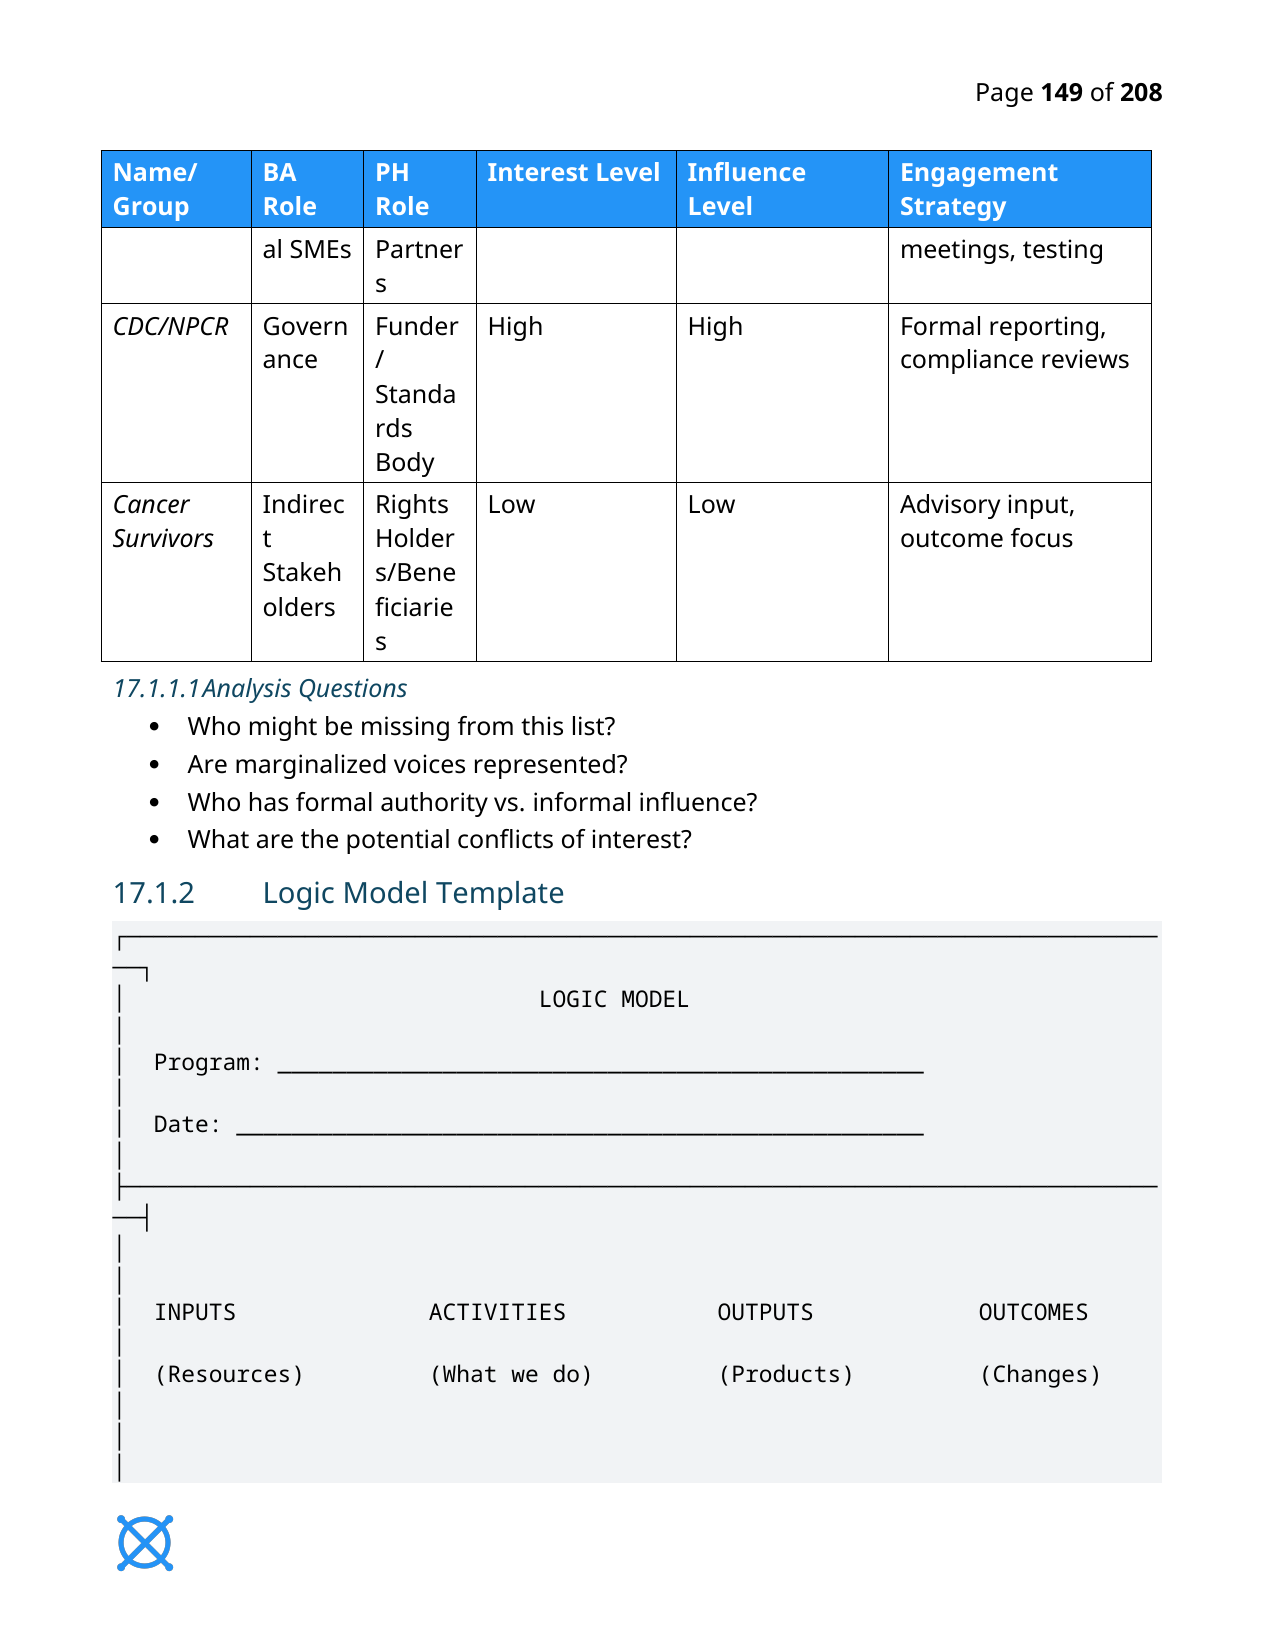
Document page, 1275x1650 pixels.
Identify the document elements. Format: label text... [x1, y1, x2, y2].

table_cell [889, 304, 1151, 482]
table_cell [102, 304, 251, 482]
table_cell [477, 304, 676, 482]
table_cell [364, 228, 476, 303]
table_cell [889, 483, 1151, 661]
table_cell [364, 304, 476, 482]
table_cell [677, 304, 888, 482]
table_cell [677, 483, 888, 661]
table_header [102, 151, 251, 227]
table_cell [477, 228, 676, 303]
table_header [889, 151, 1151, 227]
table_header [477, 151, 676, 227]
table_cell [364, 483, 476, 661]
picture [112, 1511, 177, 1575]
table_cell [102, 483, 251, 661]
list Are marginalized voices represented? [150, 746, 1162, 781]
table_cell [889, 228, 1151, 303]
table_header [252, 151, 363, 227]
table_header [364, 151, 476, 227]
subtitle Logic Model Template [112, 873, 1162, 912]
subtitle Analysis Questions [112, 670, 1162, 704]
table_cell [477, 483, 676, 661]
list Who might be missing from this list? [150, 709, 1162, 743]
list What are the potential conflicts of interest? [150, 822, 1162, 856]
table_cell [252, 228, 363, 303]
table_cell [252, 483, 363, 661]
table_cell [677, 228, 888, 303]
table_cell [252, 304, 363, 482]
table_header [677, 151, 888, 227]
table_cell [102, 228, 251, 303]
list Who has formal authority vs. informal influence? [150, 784, 1162, 818]
